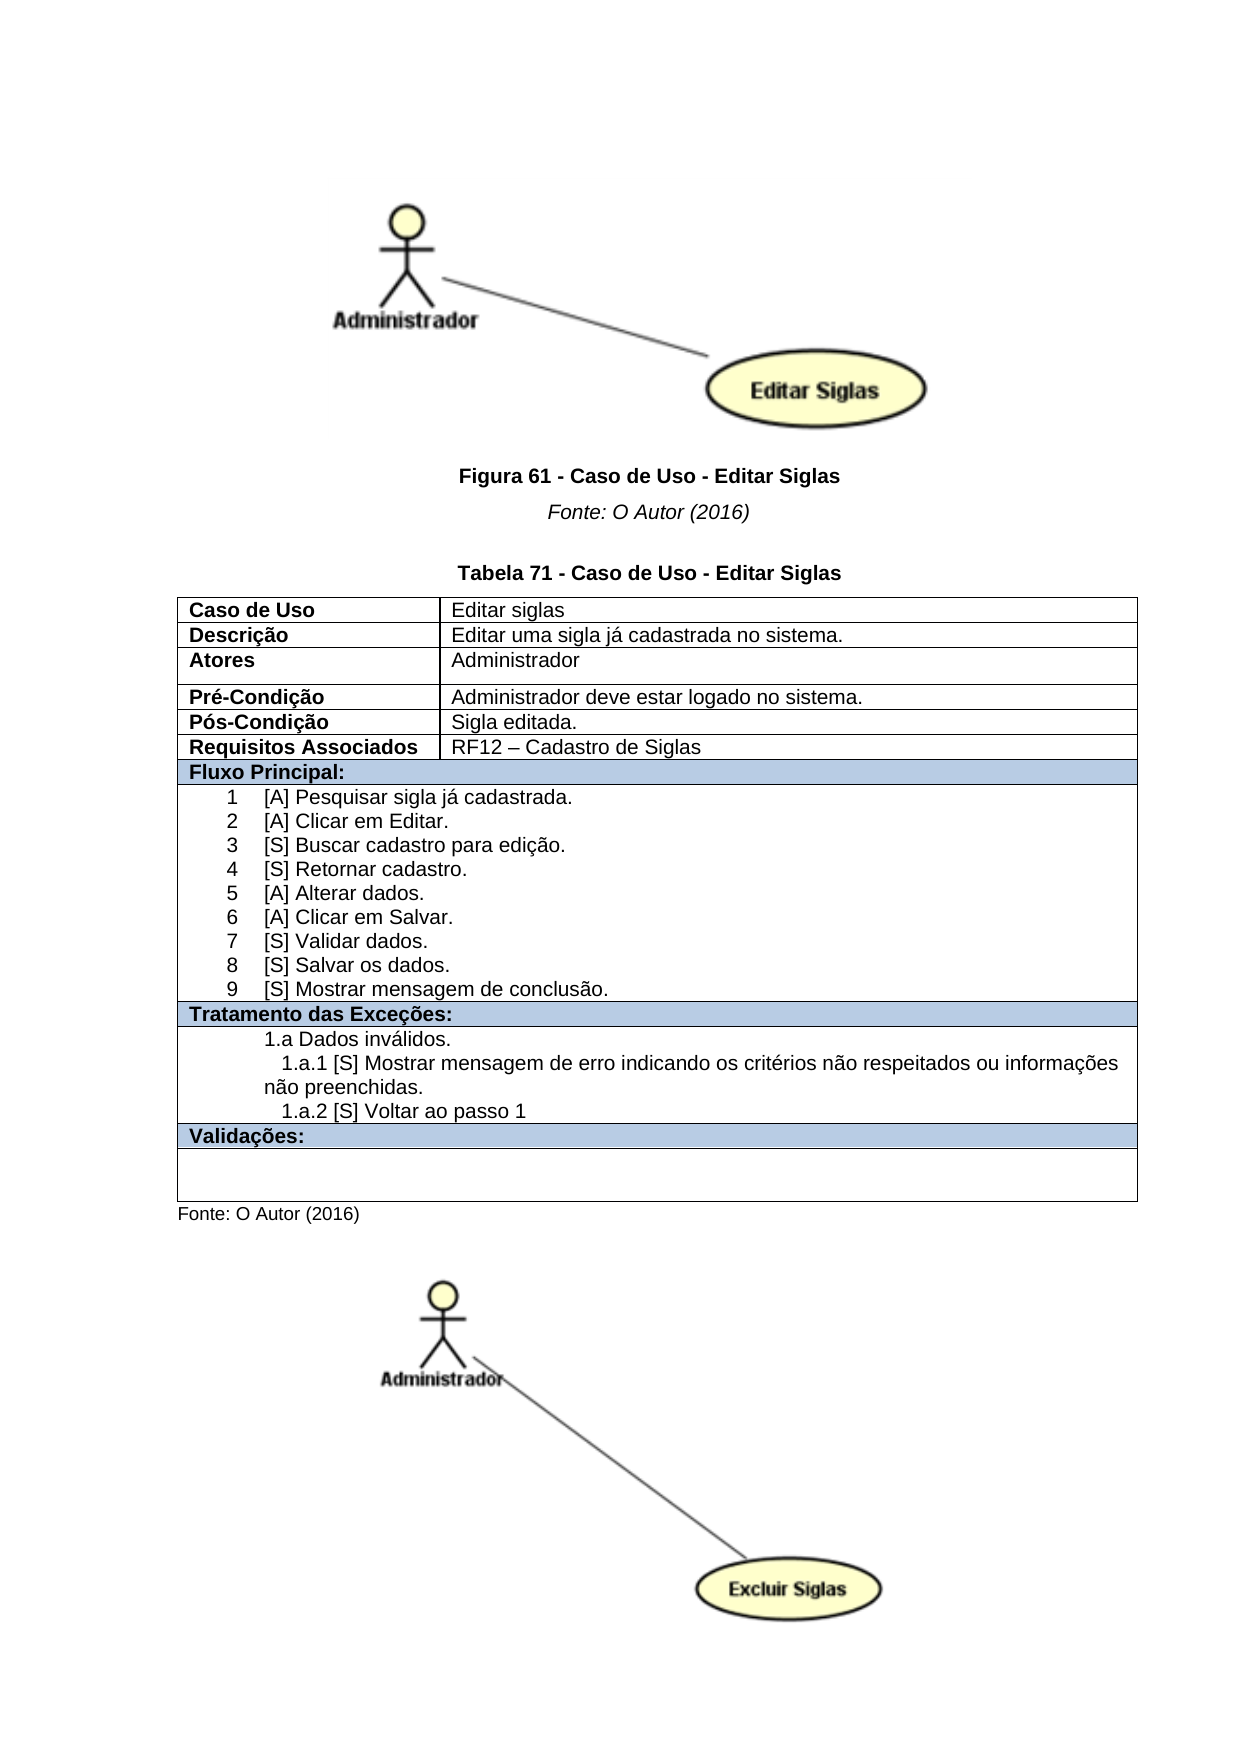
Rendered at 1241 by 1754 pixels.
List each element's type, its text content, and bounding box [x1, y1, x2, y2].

picture [377, 1275, 922, 1624]
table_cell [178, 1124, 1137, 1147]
text Tabela 71 - Caso de Uso - Editar Siglas [177, 561, 1122, 584]
text Fonte: O Autor (2016) [177, 1202, 1157, 1224]
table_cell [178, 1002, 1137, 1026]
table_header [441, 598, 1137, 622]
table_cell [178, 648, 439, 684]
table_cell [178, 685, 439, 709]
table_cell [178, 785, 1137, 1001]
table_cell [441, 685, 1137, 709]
text Figura 61 - Caso de Uso - Editar Siglas [177, 464, 1122, 488]
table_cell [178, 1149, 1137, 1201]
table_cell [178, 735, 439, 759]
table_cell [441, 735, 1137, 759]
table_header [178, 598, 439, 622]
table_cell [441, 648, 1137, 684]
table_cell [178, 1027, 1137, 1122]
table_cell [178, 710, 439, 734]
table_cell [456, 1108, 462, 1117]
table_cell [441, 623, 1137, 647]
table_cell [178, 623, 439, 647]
picture [327, 177, 972, 439]
text Fonte: O Autor (2016) [177, 500, 1122, 524]
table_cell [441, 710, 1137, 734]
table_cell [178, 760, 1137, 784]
